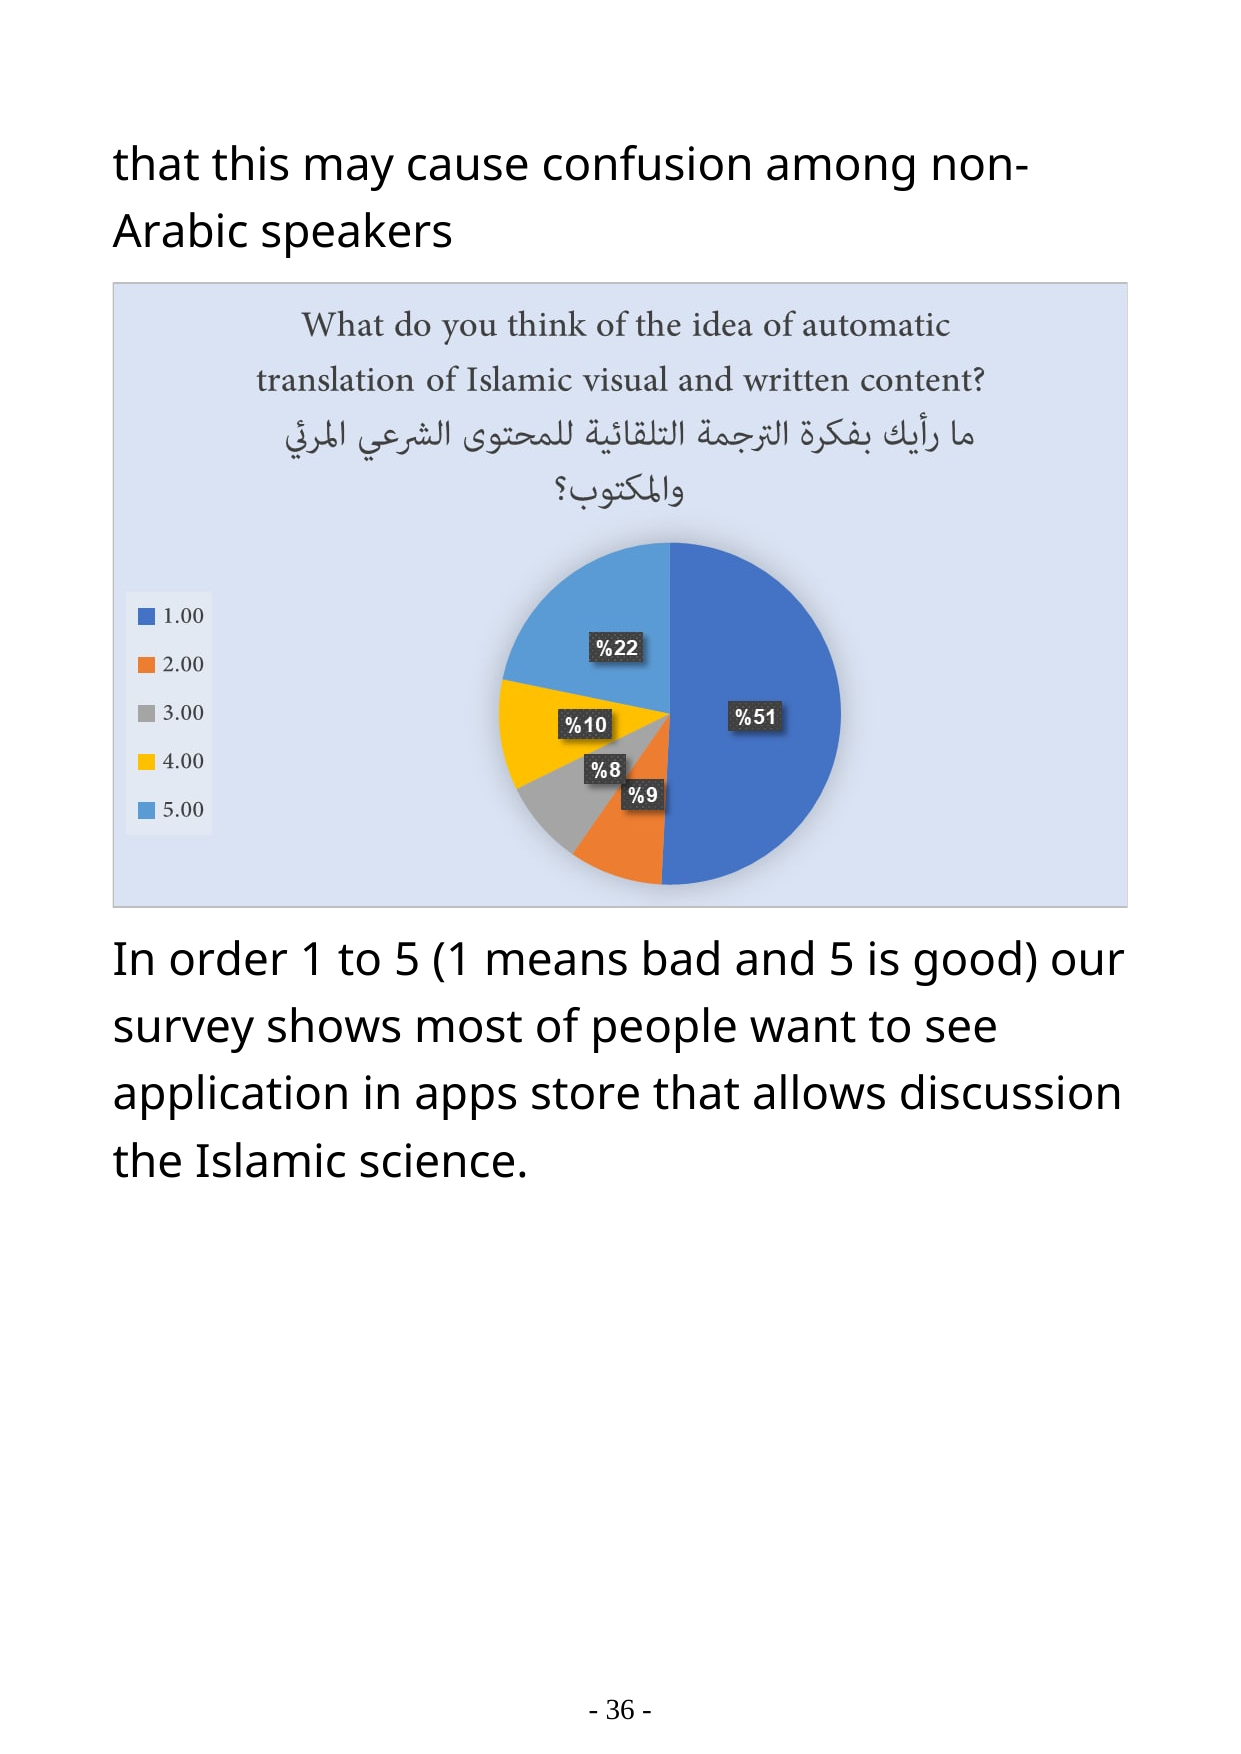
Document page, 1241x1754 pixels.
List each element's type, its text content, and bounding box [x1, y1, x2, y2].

text In order 1 to 5 (1 means bad and 5 is good) our survey shows most of people want to see application in apps store that allows discussion the Islamic science. [112, 926, 1128, 1191]
picture [112, 282, 1128, 908]
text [112, 131, 1128, 261]
